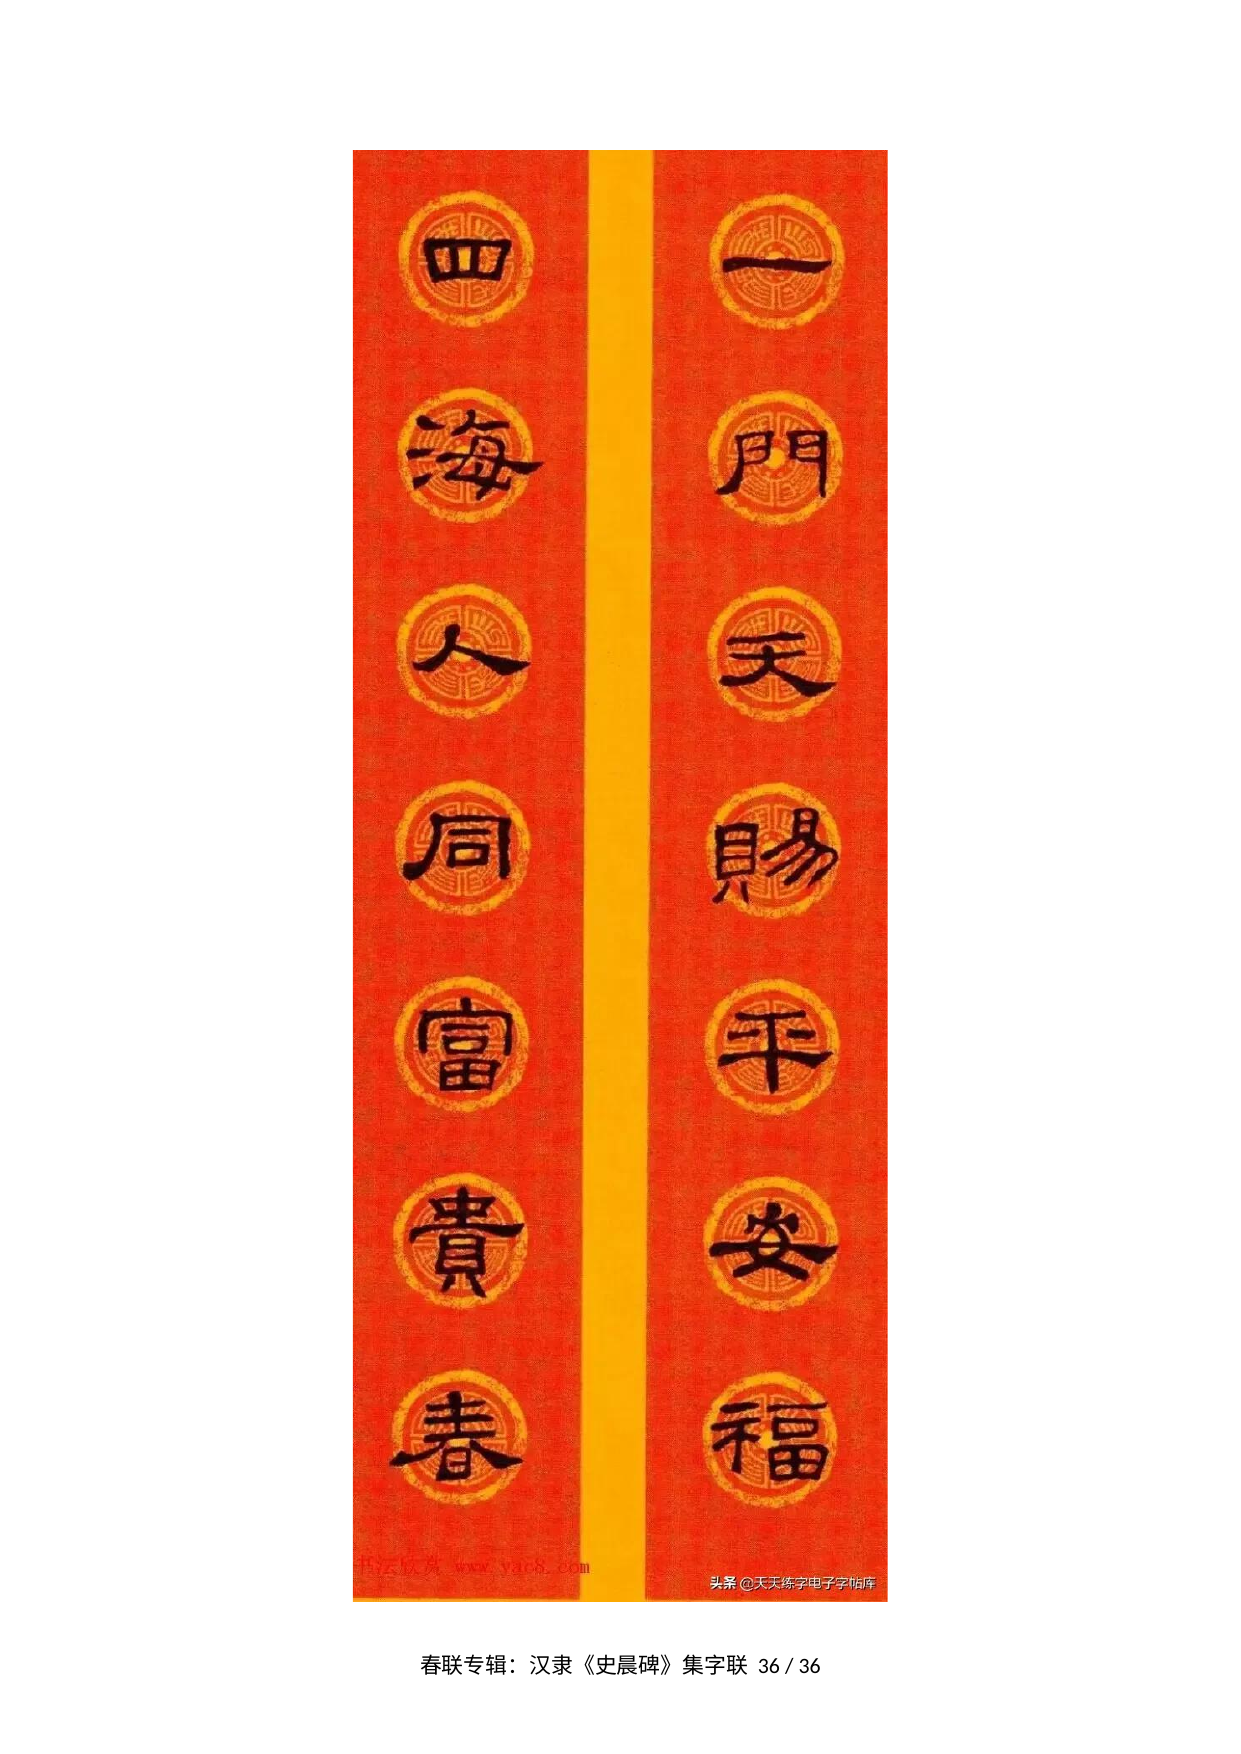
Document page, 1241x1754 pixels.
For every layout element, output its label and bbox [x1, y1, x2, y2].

picture [352, 150, 888, 1602]
